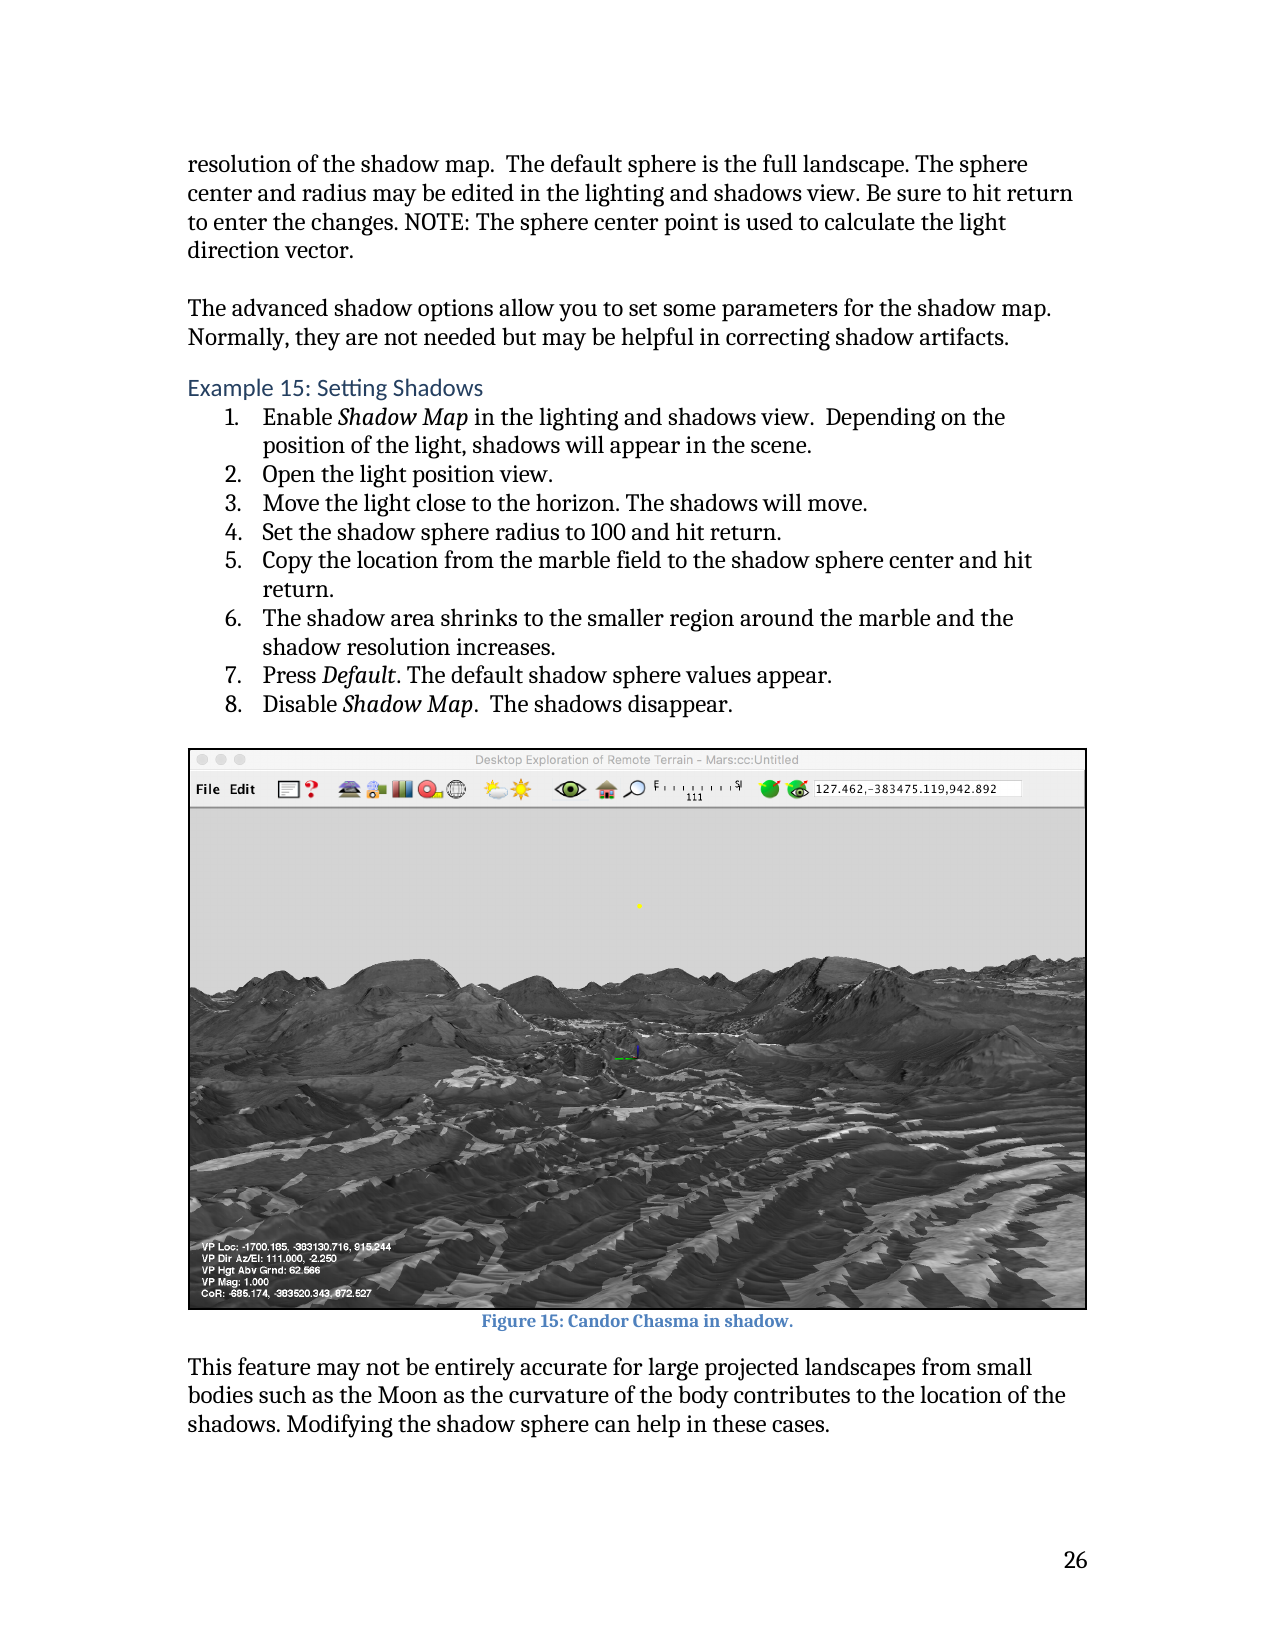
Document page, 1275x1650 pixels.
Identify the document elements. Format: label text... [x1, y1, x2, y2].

list The shadow area shrinks to the smaller region around the marble and the shadow resolution increases. [225, 604, 1087, 661]
picture [190, 750, 1085, 1308]
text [187, 150, 1087, 265]
list Move the light close to the horizon. The shadows will move. [225, 489, 1087, 518]
list Open the light position view. [225, 460, 1087, 489]
list Set the shadow sphere radius to 100 and hit return. [225, 518, 1087, 546]
text Figure 15: Candor Chasma in shadow. [187, 1310, 1087, 1332]
subtitle Example 15: Setting Shadows [187, 372, 1087, 403]
list Copy the location from the marble field to the shadow sphere center and hit return. [225, 546, 1087, 604]
text This feature may not be entirely accurate for large projected landscapes from small bodies such as the Moon as the curvature of the body contributes to the location of the shadows. Modifying the shadow sphere can help in these cases. [187, 1352, 1087, 1439]
list Disable Shadow Map. The shadows disappear. [225, 690, 1087, 719]
text The advanced shadow options allow you to set some parameters for the shadow map. Normally, they are not needed but may be helpful in correcting shadow artifacts. [187, 294, 1087, 351]
list Press Default. The default shadow sphere values appear. [225, 661, 1087, 690]
list Enable Shadow Map in the lighting and shadows view. Depending on the position of the light, shadows will appear in the scene. [225, 403, 1087, 460]
